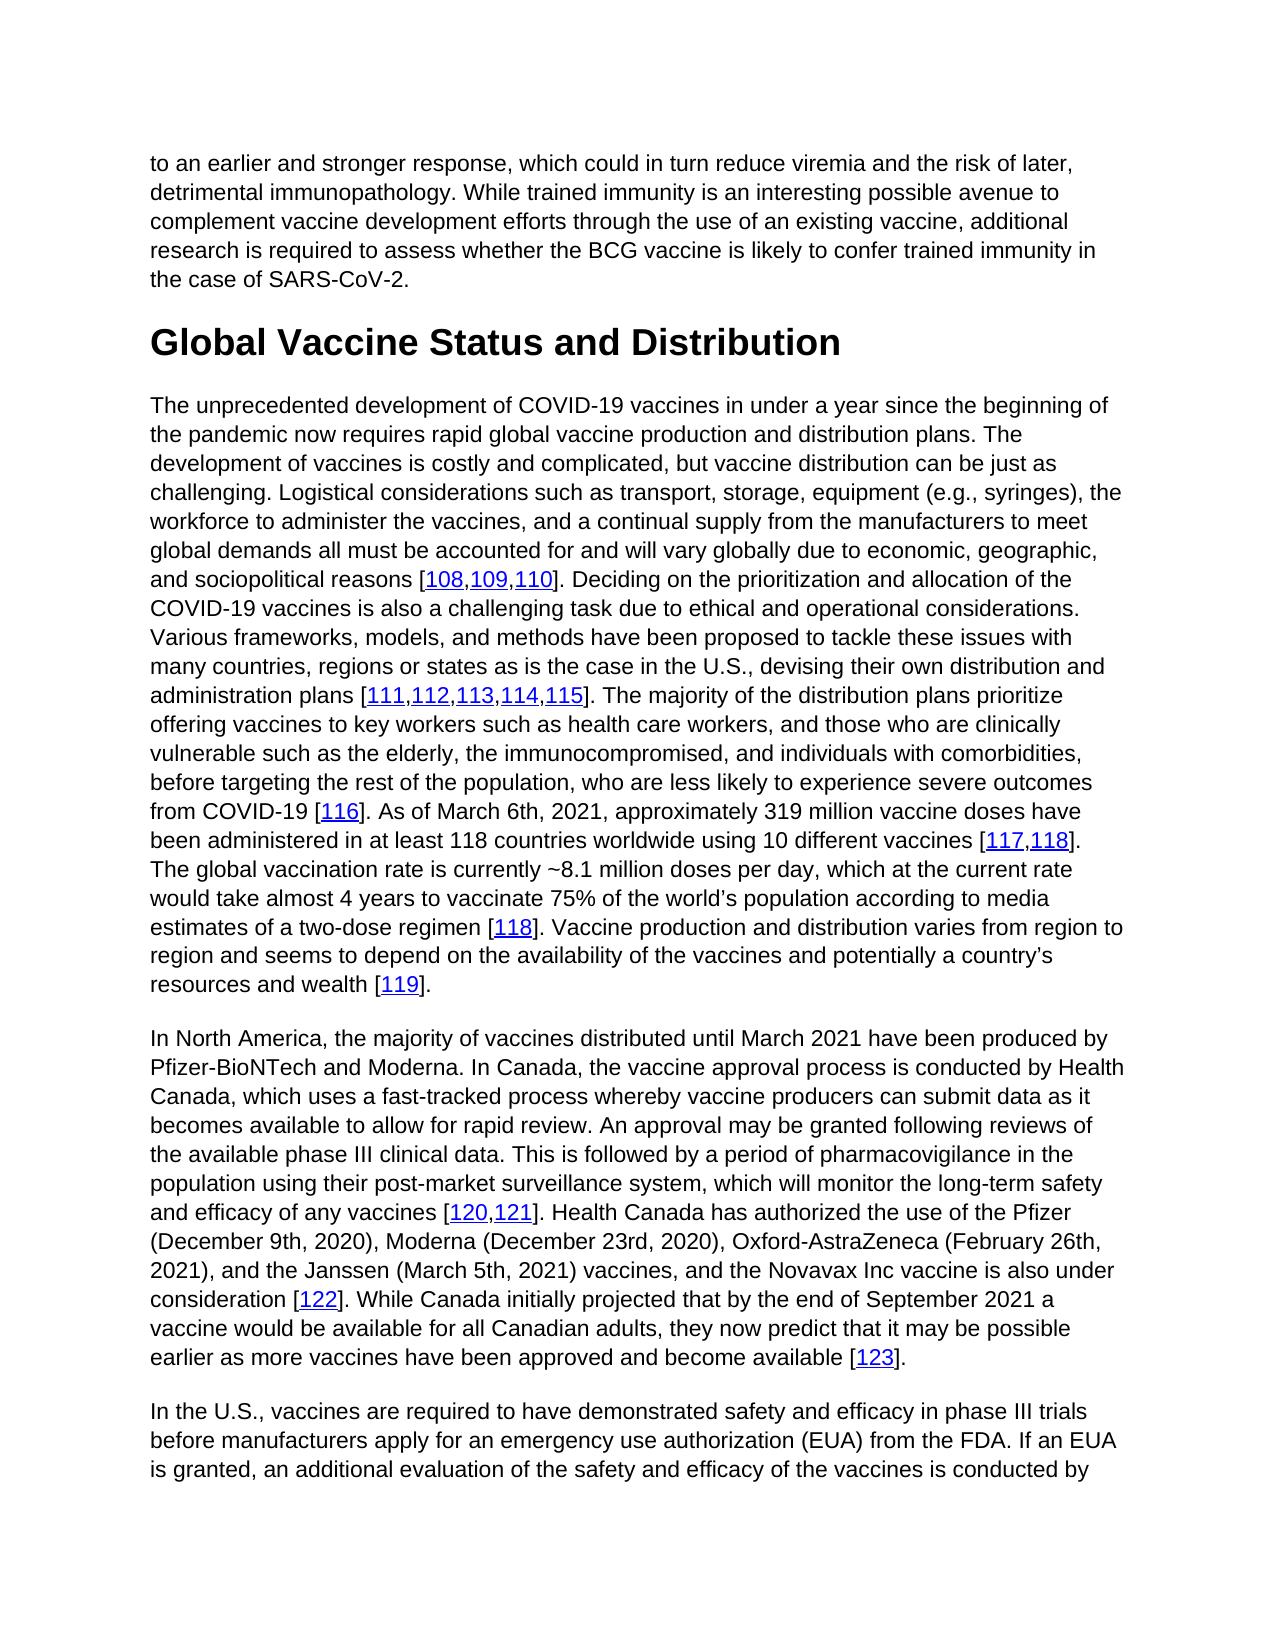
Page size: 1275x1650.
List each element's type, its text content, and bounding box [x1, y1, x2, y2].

text In North America, the majority of vaccines distributed until March 2021 have been produced by Pfizer-BioNTech and Moderna. In Canada, the vaccine approval process is conducted by Health Canada, which uses a fast-tracked process whereby vaccine producers can submit data as it becomes available to allow for rapid review. An approval may be granted following reviews of the available phase III clinical data. This is followed by a period of pharmacovigilance in the population using their post-market surveillance system, which will monitor the long-term safety and efficacy of any vaccines [120,121]. Health Canada has authorized the use of the Pfizer (December 9th, 2020), Moderna (December 23rd, 2020), Oxford-AstraZeneca (February 26th, 2021), and the Janssen (March 5th, 2021) vaccines, and the Novavax Inc vaccine is also under consideration [122]. While Canada initially projected that by the end of September 2021 a vaccine would be available for all Canadian adults, they now predict that it may be possible earlier as more vaccines have been approved and become available [123]. [150, 1025, 1125, 1370]
text The unprecedented development of COVID-19 vaccines in under a year since the beginning of the pandemic now requires rapid global vaccine production and distribution plans. The development of vaccines is costly and complicated, but vaccine distribution can be just as challenging. Logistical considerations such as transport, storage, equipment (e.g., syringes), the workforce to administer the vaccines, and a continual supply from the manufacturers to meet global demands all must be accounted for and will vary globally due to economic, geographic, and sociopolitical reasons [108,109,110]. Deciding on the prioritization and allocation of the COVID-19 vaccines is also a challenging task due to ethical and operational considerations. Various frameworks, models, and methods have been proposed to tackle these issues with many countries, regions or states as is the case in the U.S., devising their own distribution and administration plans [111,112,113,114,115]. The majority of the distribution plans prioritize offering vaccines to key workers such as health care workers, and those who are clinically vulnerable such as the elderly, the immunocompromised, and individuals with comorbidities, before targeting the rest of the population, who are less likely to experience severe outcomes from COVID-19 [116]. As of March 6th, 2021, approximately 319 million vaccine doses have been administered in at least 118 countries worldwide using 10 different vaccines [117,118]. The global vaccination rate is currently ~8.1 million doses per day, which at the current rate would take almost 4 years to vaccinate 75% of the world’s population according to media estimates of a two-dose regimen [118]. Vaccine production and distribution varies from region to region and seems to depend on the availability of the vaccines and potentially a country’s resources and wealth [119]. [150, 392, 1125, 998]
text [150, 1398, 1125, 1482]
subtitle Global Vaccine Status and Distribution [150, 320, 1125, 363]
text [150, 150, 1125, 292]
